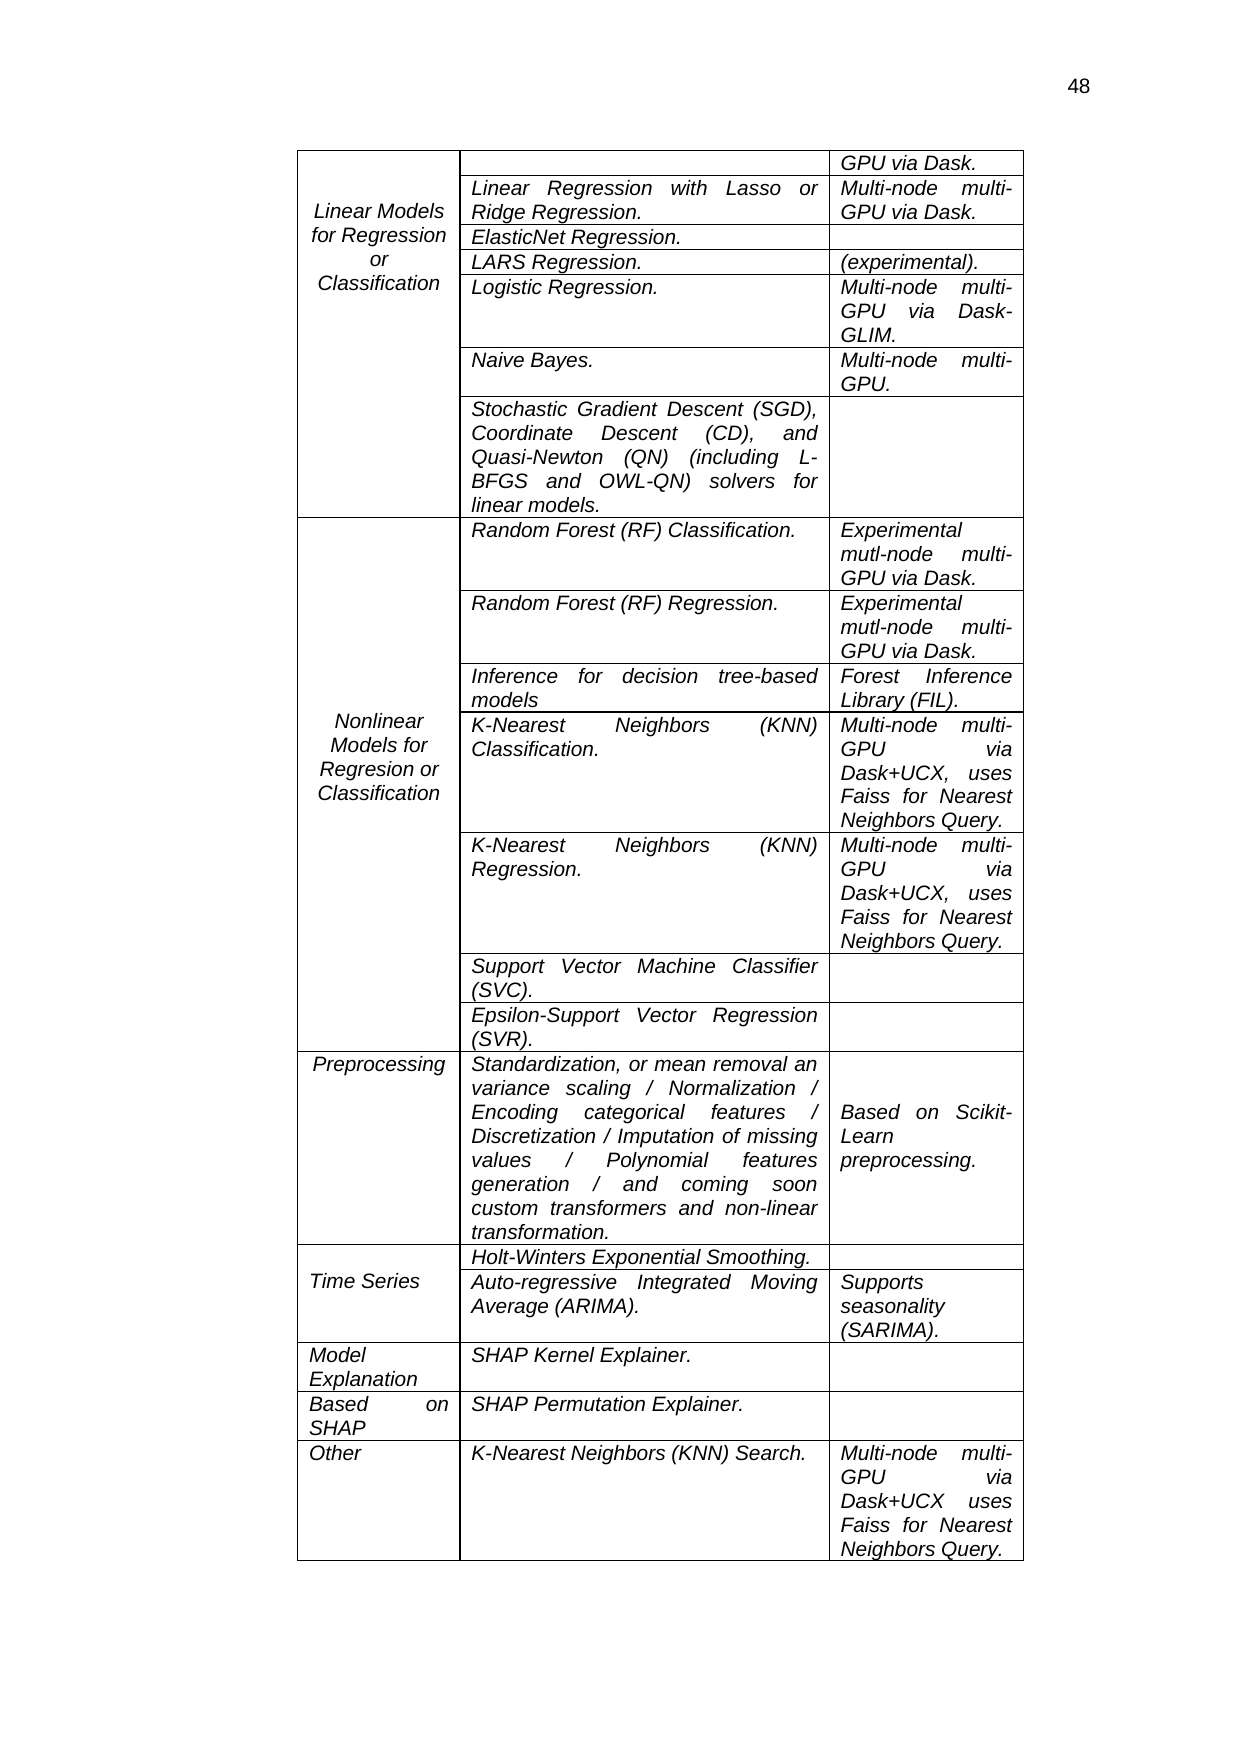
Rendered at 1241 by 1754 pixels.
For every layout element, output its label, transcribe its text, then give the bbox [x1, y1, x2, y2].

table_cell Multi-node multi-GPU. [830, 348, 1023, 396]
table_cell Based on Scikit-Learn preprocessing. [830, 1052, 1023, 1244]
table_cell Preprocessing [298, 1052, 459, 1244]
table_cell Experimental mutl-node multi-GPU via Dask. [830, 591, 1023, 662]
table_cell K-Nearest Neighbors (KNN) Regression. [461, 833, 829, 953]
table_cell Multi-node multi-GPU via Dask+UCX, uses Faiss for Nearest Neighbors Query. [830, 713, 1023, 832]
table_cell Multi-node multi-GPU via Dask+UCX uses Faiss for Nearest Neighbors Query. [830, 1441, 1023, 1560]
table_cell K-Nearest Neighbors (KNN) Search. [461, 1441, 829, 1560]
table_cell Auto-regressive Integrated Moving Average (ARIMA). [461, 1270, 829, 1342]
table_cell Model Explanation [298, 1343, 459, 1391]
table_cell [830, 954, 1023, 1002]
table_cell SHAP Permutation Explainer. [461, 1392, 829, 1439]
table_cell Logistic Regression. [461, 275, 829, 347]
table_cell (experimental). [830, 250, 1023, 274]
table_cell Time Series [298, 1245, 459, 1342]
table_cell Inference for decision tree-based models [461, 664, 829, 711]
table_cell K-Nearest Neighbors (KNN) Classification. [461, 713, 829, 832]
table_cell [830, 1245, 1023, 1269]
table_cell Multi-node multi-GPU via Dask-GLIM. [830, 275, 1023, 347]
table_cell Stochastic Gradient Descent (SGD), Coordinate Descent (CD), and Quasi-Newton (QN) (including L-BFGS and OWL-QN) solvers for linear models. [461, 397, 829, 517]
table_cell Multi-node multi-GPU via Dask+UCX, uses Faiss for Nearest Neighbors Query. [830, 833, 1023, 953]
table_cell [830, 1392, 1023, 1439]
table_cell Random Forest (RF) Regression. [461, 591, 829, 662]
table_cell Linear Regression with Lasso or Ridge Regression. [461, 176, 829, 224]
table_cell Multi-node multi-GPU via Dask. [830, 176, 1023, 224]
table_cell SHAP Kernel Explainer. [461, 1343, 829, 1391]
table_cell Other [298, 1441, 459, 1560]
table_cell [830, 151, 1023, 175]
table_cell Naive Bayes. [461, 348, 829, 396]
table_cell [830, 225, 1023, 249]
table_cell LARS Regression. [461, 250, 829, 274]
table_cell Holt-Winters Exponential Smoothing. [461, 1245, 829, 1269]
table_cell [830, 1343, 1023, 1391]
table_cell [298, 151, 459, 517]
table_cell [461, 151, 829, 175]
table_cell Support Vector Machine Classifier (SVC). [461, 954, 829, 1002]
table_cell Random Forest (RF) Classification. [461, 518, 829, 589]
table_cell ElasticNet Regression. [461, 225, 829, 249]
table_cell Nonlinear Models for Regresion or Classification [298, 518, 459, 1051]
table_cell Supports seasonality (SARIMA). [830, 1270, 1023, 1342]
table_cell Forest Inference Library (FIL). [830, 664, 1023, 711]
table_cell [830, 397, 1023, 517]
table_cell [830, 1003, 1023, 1051]
table_cell Experimental mutl-node multi-GPU via Dask. [830, 518, 1023, 589]
table_cell Standardization, or mean removal an variance scaling / Normalization / Encoding categorical features / Discretization / Imputation of missing values / Polynomial features generation / and coming soon custom transformers and non-linear transformation. [461, 1052, 829, 1244]
table_cell Epsilon-Support Vector Regression (SVR). [461, 1003, 829, 1051]
table_cell Based on SHAP [298, 1392, 459, 1439]
